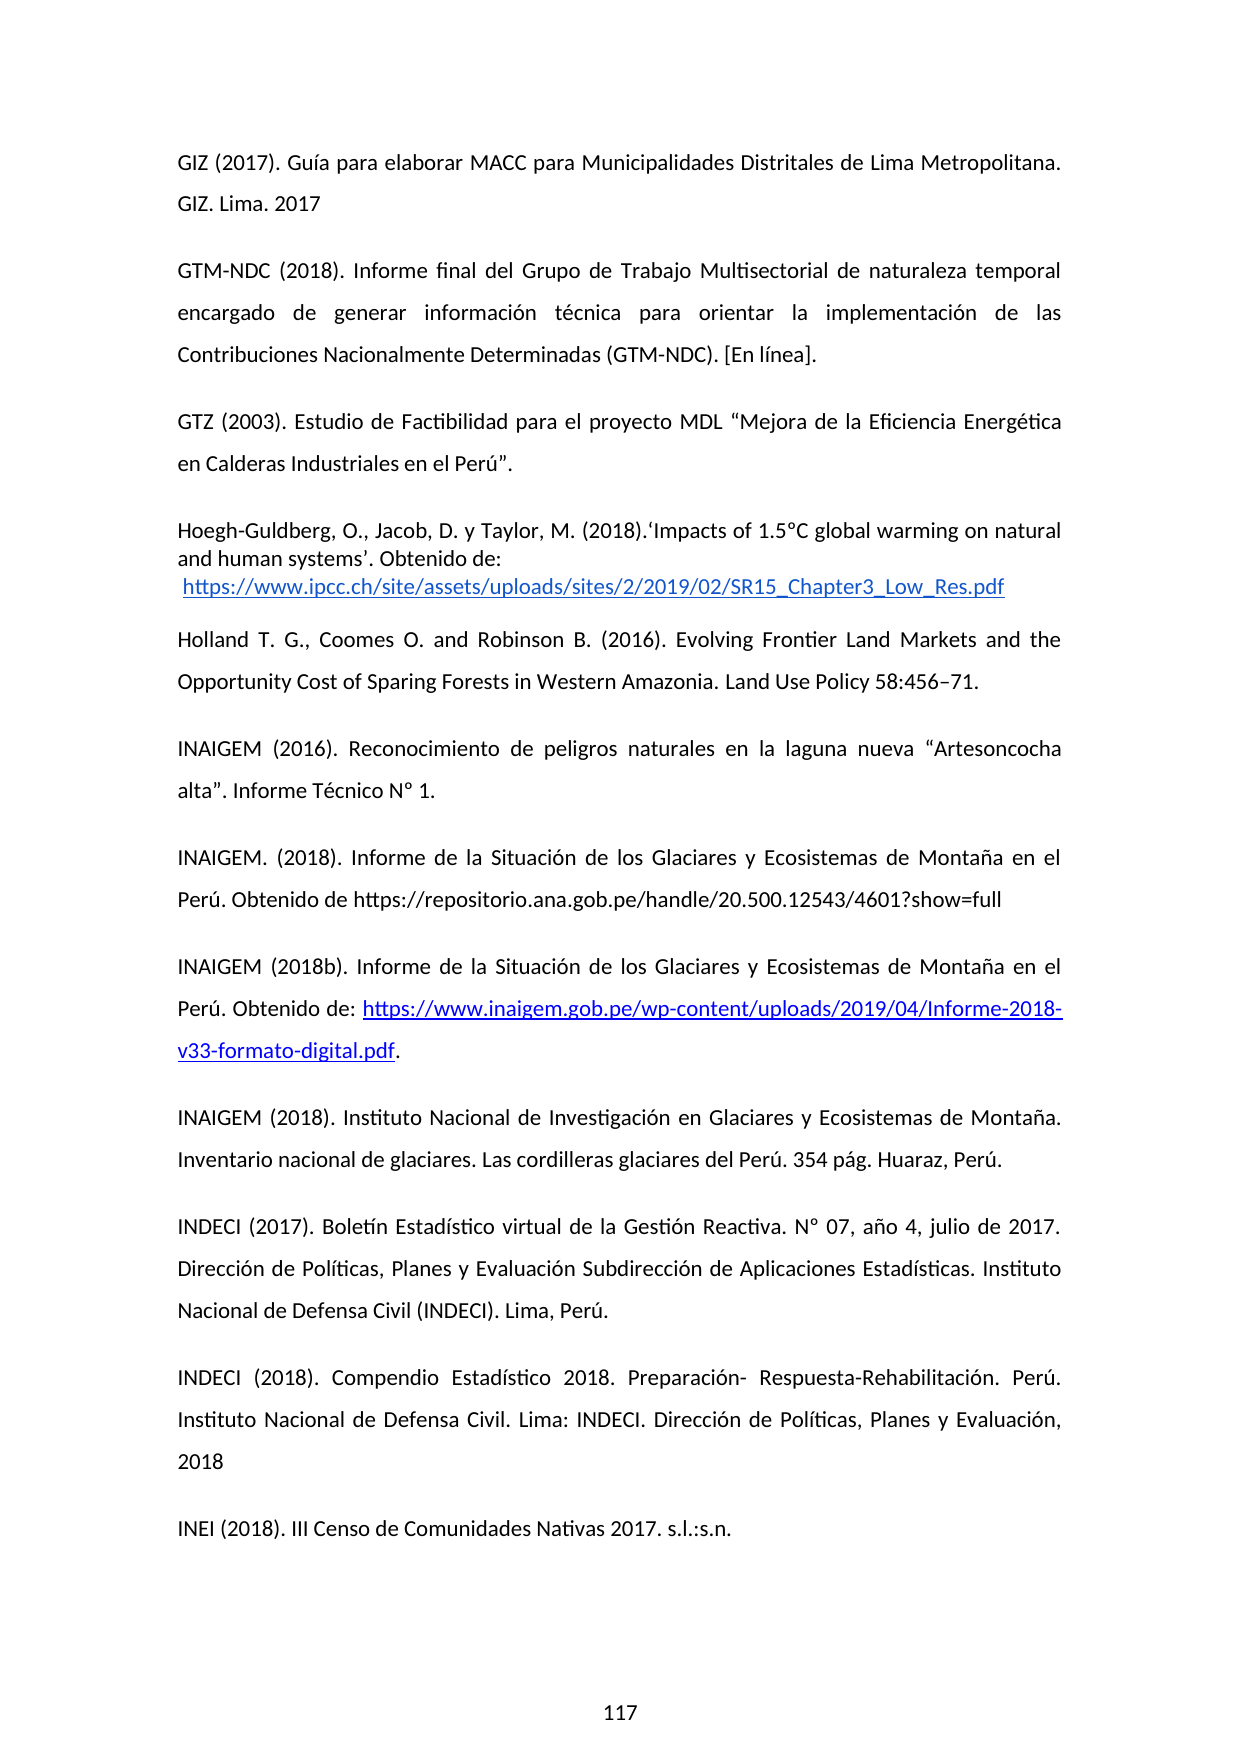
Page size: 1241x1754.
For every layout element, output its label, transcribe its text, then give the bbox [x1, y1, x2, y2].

text Holland T. G., Coomes O. and Robinson B. (2016). Evolving Frontier Land Markets and the Opportunity Cost of Sparing Forests in Western Amazonia. Land Use Policy 58:456–71. [177, 626, 1063, 696]
text GIZ (2017). Guía para elaborar MACC para Municipalidades Distritales de Lima Metropolitana. GIZ. Lima. 2017 [177, 148, 1063, 218]
text INAIGEM (2016). Reconocimiento de peligros naturales en la laguna nueva “Artesoncocha alta”. Informe Técnico Nº 1. [177, 734, 1063, 804]
text Hoegh-Guldberg, O., Jacob, D. y Taylor, M. (2018).‘Impacts of 1.5ºC global warming on natural and human systems’. Obtenido de: [177, 516, 1063, 572]
text INAIGEM (2018b). Informe de la Situación de los Glaciares y Ecosistemas de Montaña en el Perú. Obtenido de: https://www.inaigem.gob.pe/wp-content/uploads/2019/04/Informe-2018-v33-formato-digital.pdf. [177, 952, 1063, 1064]
text INAIGEM (2018). Instituto Nacional de Investigación en Glaciares y Ecosistemas de Montaña. Inventario nacional de glaciares. Las cordilleras glaciares del Perú. 354 pág. Huaraz, Perú. [177, 1103, 1063, 1173]
text INAIGEM. (2018). Informe de la Situación de los Glaciares y Ecosistemas de Montaña en el Perú. Obtenido de https://repositorio.ana.gob.pe/handle/20.500.12543/4601?show=full [177, 843, 1063, 913]
text GTM-NDC (2018). Informe final del Grupo de Trabajo Multisectorial de naturaleza temporal encargado de generar información técnica para orientar la implementación de las Contribuciones Nacionalmente Determinadas (GTM-NDC). [En línea]. [177, 257, 1063, 368]
text https://www.ipcc.ch/site/assets/uploads/sites/2/2019/02/SR15_Chapter3_Low_Res.pdf [177, 572, 1063, 601]
text INDECI (2018). Compendio Estadístico 2018. Preparación- Respuesta-Rehabilitación. Perú. Instituto Nacional de Defensa Civil. Lima: INDECI. Dirección de Políticas, Planes y Evaluación, 2018 [177, 1363, 1063, 1475]
text INEI (2018). III Censo de Comunidades Nativas 2017. s.l.:s.n. [177, 1514, 1063, 1542]
text INDECI (2017). Boletín Estadístico virtual de la Gestión Reactiva. Nº 07, año 4, julio de 2017. Dirección de Políticas, Planes y Evaluación Subdirección de Aplicaciones Estadísticas. Instituto Nacional de Defensa Civil (INDECI). Lima, Perú. [177, 1212, 1063, 1324]
text GTZ (2003). Estudio de Factibilidad para el proyecto MDL “Mejora de la Eficiencia Energética en Calderas Industriales en el Perú”. [177, 407, 1063, 477]
